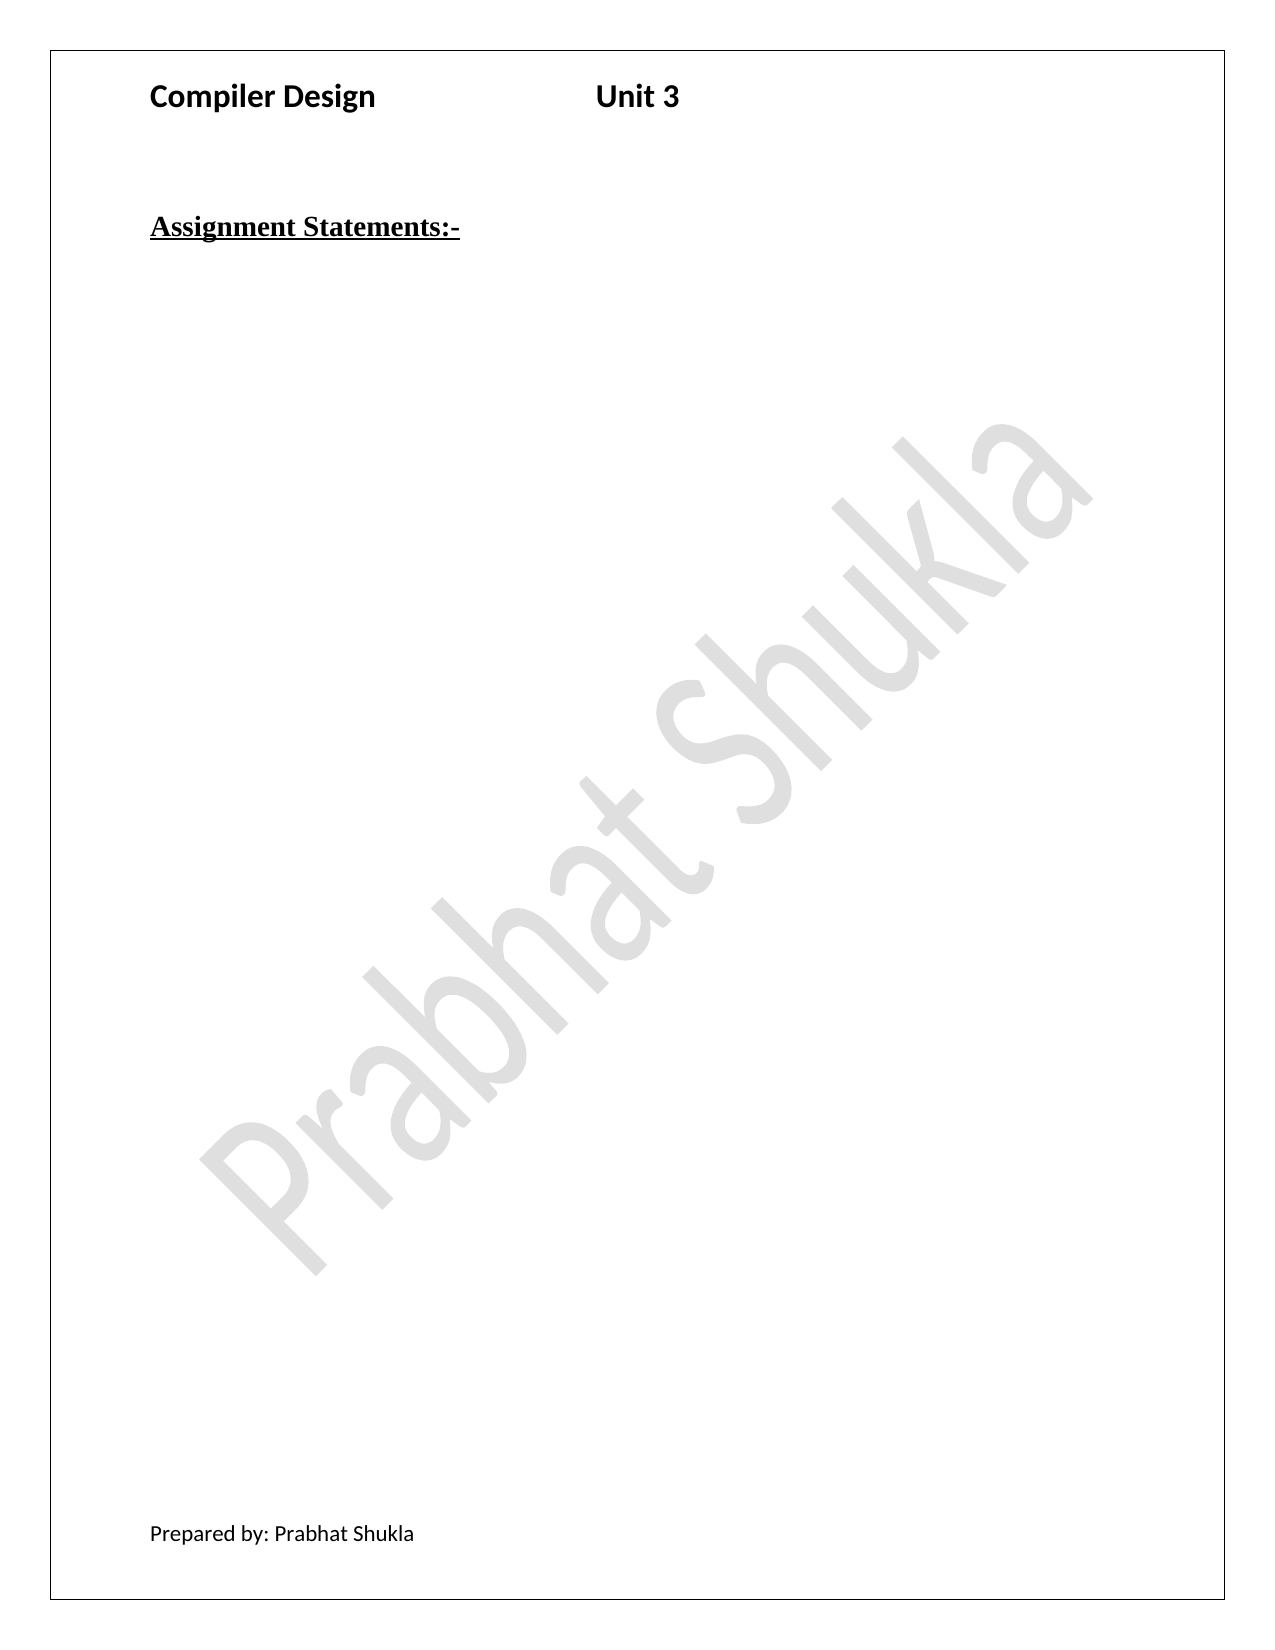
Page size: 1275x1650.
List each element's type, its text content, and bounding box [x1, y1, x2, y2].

text Assignment Statements:- [150, 209, 1134, 243]
